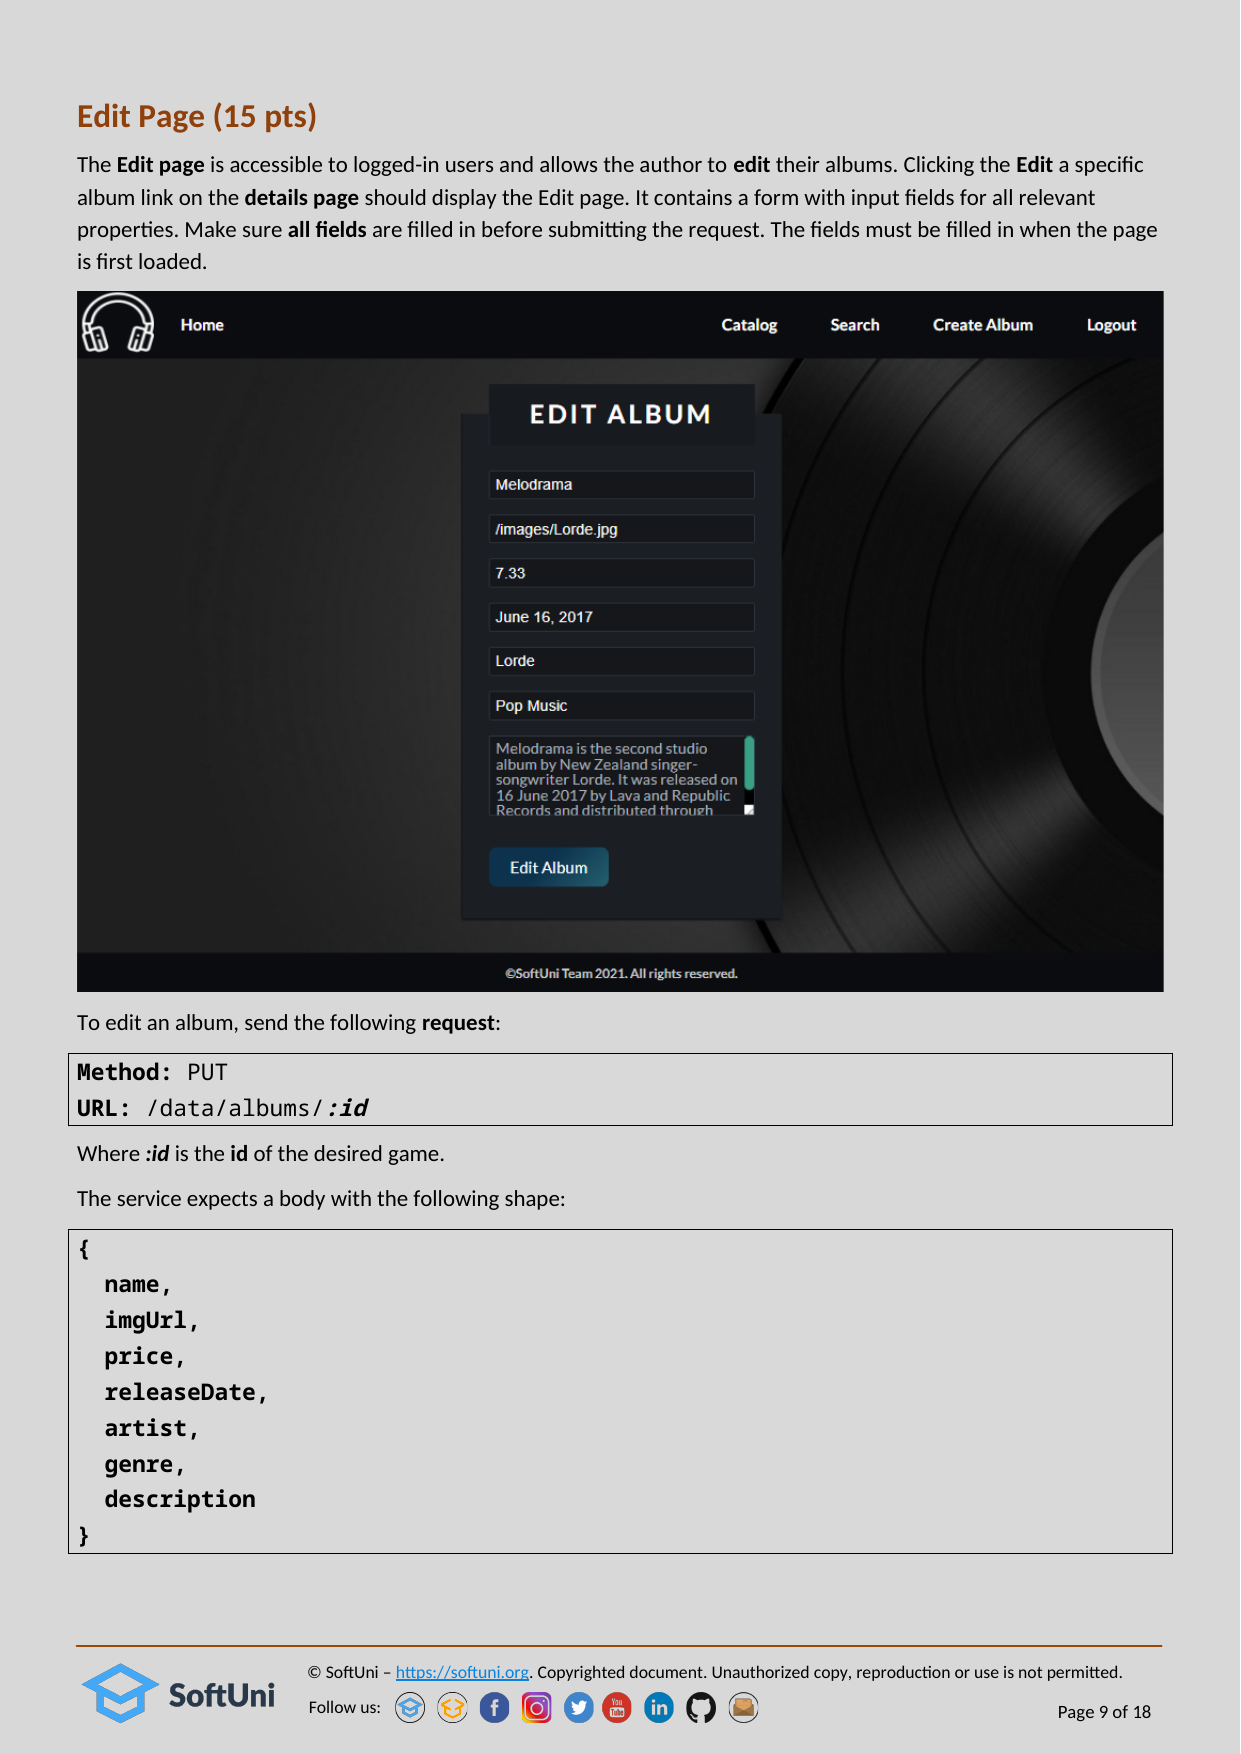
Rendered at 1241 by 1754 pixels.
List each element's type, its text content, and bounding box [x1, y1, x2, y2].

text releaseDate, [69, 1372, 1172, 1407]
picture [728, 1692, 759, 1723]
text To edit an album, send the following request: [77, 1008, 1163, 1036]
text description [69, 1480, 1172, 1515]
picture [395, 1692, 425, 1723]
picture [437, 1692, 468, 1723]
subtitle Edit Page (15 pts) [77, 95, 1163, 136]
picture [564, 1692, 594, 1723]
picture [644, 1692, 653, 1701]
picture [658, 1705, 667, 1714]
picture [665, 1692, 674, 1701]
picture [75, 1658, 281, 1729]
text genre, [69, 1444, 1172, 1479]
text name, [69, 1265, 1172, 1299]
picture [665, 1714, 674, 1723]
text Method: PUT [69, 1054, 1172, 1087]
picture [76, 291, 1164, 992]
text { [69, 1230, 1172, 1263]
picture [522, 1692, 552, 1723]
picture [479, 1692, 510, 1723]
text } [69, 1516, 1172, 1553]
text price, [69, 1337, 1172, 1371]
picture [644, 1714, 653, 1723]
text The Edit page is accessible to logged-in users and allows the author to edit their albums. Clicking the Edit a specific album link on the details page should display the Edit page. It contains a form with input fields for all relevant properties. Make sure all fields are filled in before submitting the request. The fields must be filled in when the page is first loaded. [77, 151, 1163, 275]
picture [686, 1692, 716, 1723]
text The service expects a body with the following shape: [77, 1184, 1163, 1212]
text URL: /data/albums/:id [69, 1089, 1172, 1125]
text imgUrl, [69, 1301, 1172, 1335]
text Where :id is the id of the desired game. [77, 1139, 1163, 1167]
text artist, [69, 1408, 1172, 1443]
picture [602, 1692, 632, 1723]
